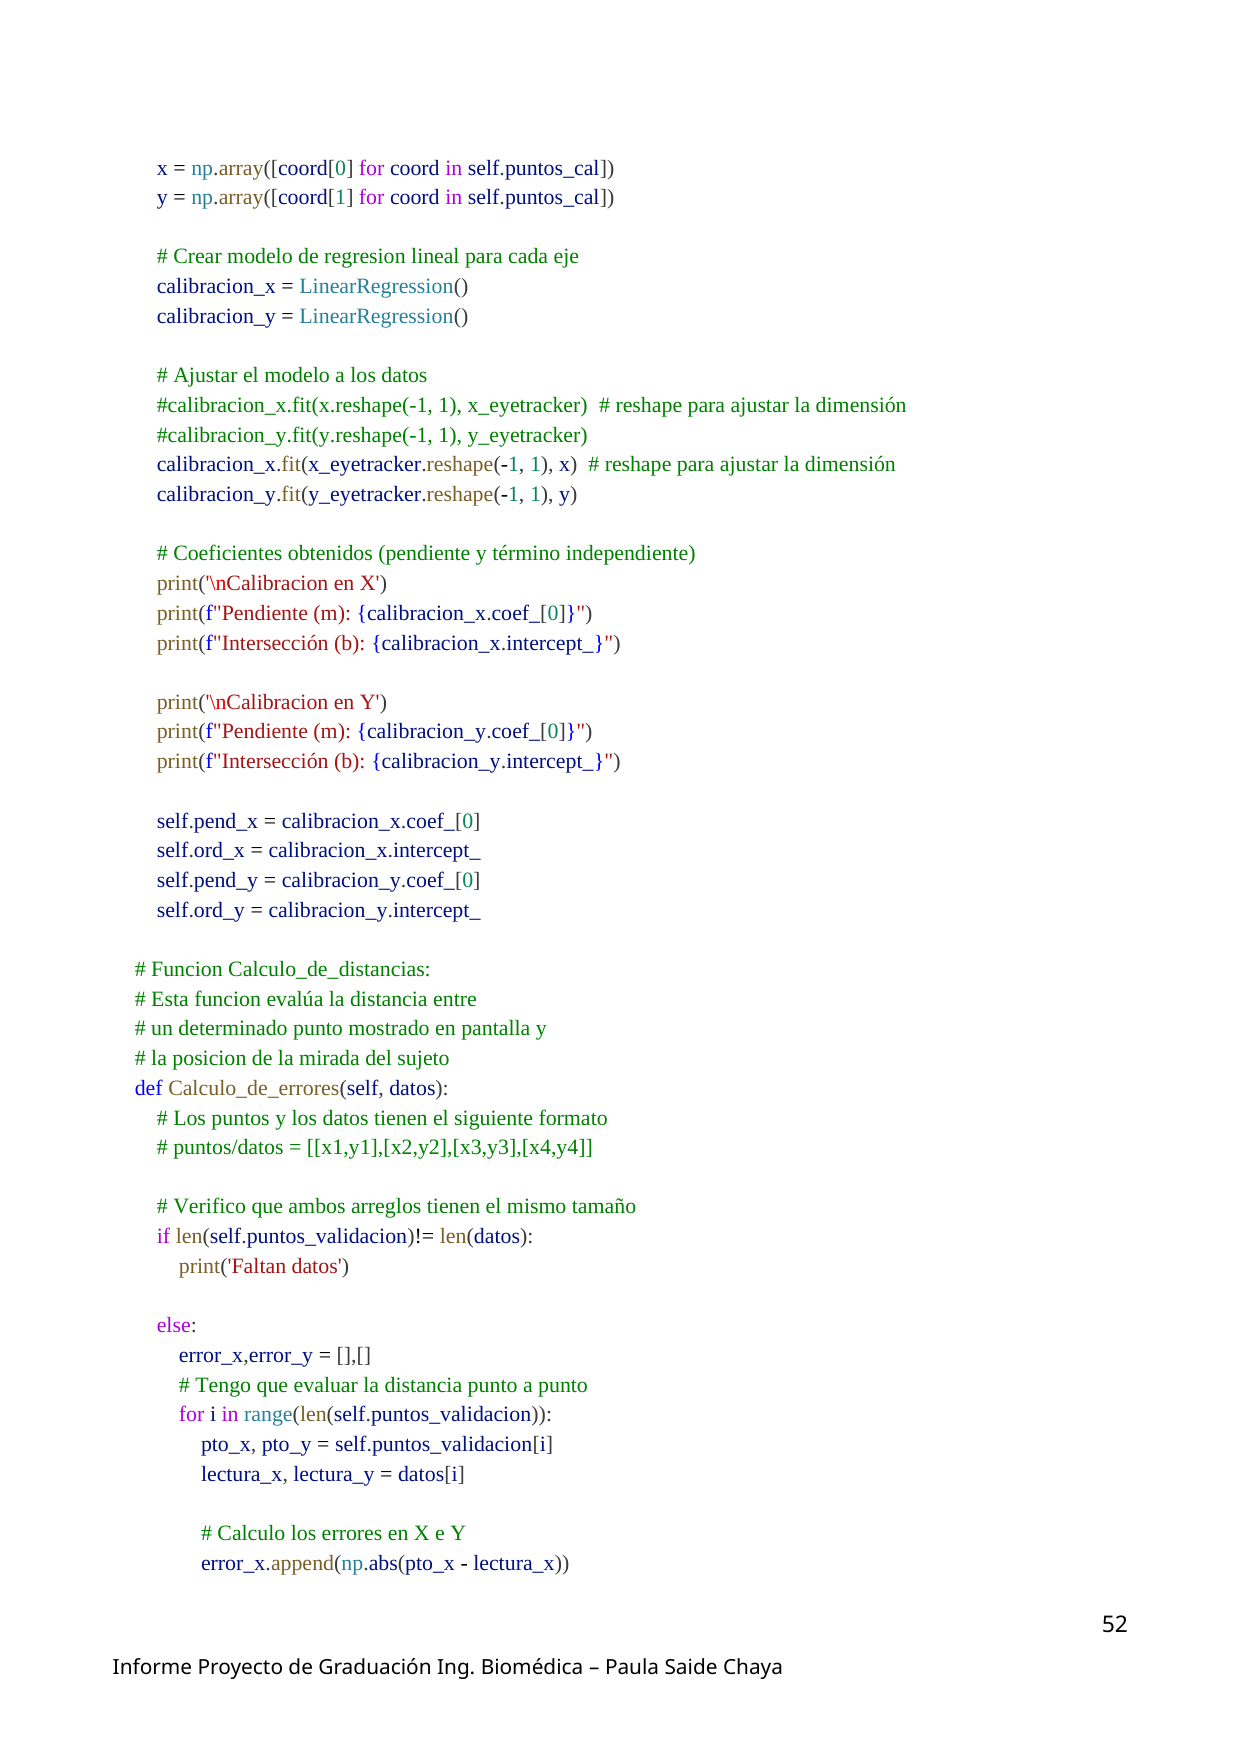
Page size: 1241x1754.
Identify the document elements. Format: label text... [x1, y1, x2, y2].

text print(f"Pendiente (m): {calibracion_y.coef_[0]}") [112, 714, 1128, 744]
text calibracion_x = LinearRegression() [112, 269, 1128, 298]
text # Esta funcion evalúa la distancia entre [112, 981, 1128, 1011]
text print(f"Pendiente (m): {calibracion_x.coef_[0]}") [112, 595, 1128, 625]
text # Los puntos y los datos tienen el siguiente formato [112, 1100, 1128, 1130]
text # Verifico que ambos arreglos tienen el mismo tamaño [112, 1189, 1128, 1219]
text self.pend_y = calibracion_y.coef_[0] [112, 862, 1128, 892]
text if len(self.puntos_validacion)!= len(datos): [112, 1219, 1128, 1248]
text # Ajustar el modelo a los datos [112, 358, 1128, 387]
text self.ord_x = calibracion_x.intercept_ [112, 833, 1128, 862]
text error_x,error_y = [],[] [112, 1337, 1128, 1367]
text else: [112, 1308, 1128, 1337]
text pto_x, pto_y = self.puntos_validacion[i] [112, 1427, 1128, 1456]
text # un determinado punto mostrado en pantalla y [112, 1011, 1128, 1041]
text print(f"Intersección (b): {calibracion_y.intercept_}") [112, 744, 1128, 773]
text y = np.array([coord[1] for coord in self.puntos_cal]) [112, 180, 1128, 209]
text self.pend_x = calibracion_x.coef_[0] [112, 803, 1128, 833]
text # Calculo los errores en X e Y [112, 1516, 1128, 1545]
text x = np.array([coord[0] for coord in self.puntos_cal]) [112, 150, 1128, 180]
text def Calculo_de_errores(self, datos): [112, 1070, 1128, 1100]
text #calibracion_x.fit(x.reshape(-1, 1), x_eyetracker) # reshape para ajustar la dimensión [112, 387, 1128, 417]
text # Crear modelo de regresion lineal para cada eje [112, 239, 1128, 269]
text # puntos/datos = [[x1,y1],[x2,y2],[x3,y3],[x4,y4]] [112, 1130, 1128, 1159]
text # Tengo que evaluar la distancia punto a punto [112, 1367, 1128, 1397]
text print('\nCalibracion en X') [112, 566, 1128, 595]
text # la posicion de la mirada del sujeto [112, 1041, 1128, 1070]
text calibracion_y = LinearRegression() [112, 298, 1128, 328]
text calibracion_y.fit(y_eyetracker.reshape(-1, 1), y) [112, 477, 1128, 506]
text # Funcion Calculo_de_distancias: [112, 952, 1128, 981]
text print('\nCalibracion en Y') [112, 684, 1128, 714]
text self.ord_y = calibracion_y.intercept_ [112, 892, 1128, 922]
text error_x.append(np.abs(pto_x - lectura_x)) [112, 1545, 1128, 1575]
text #calibracion_y.fit(y.reshape(-1, 1), y_eyetracker) [112, 417, 1128, 447]
text lectura_x, lectura_y = datos[i] [112, 1456, 1128, 1486]
text print('Faltan datos') [112, 1248, 1128, 1278]
text print(f"Intersección (b): {calibracion_x.intercept_}") [112, 625, 1128, 655]
text calibracion_x.fit(x_eyetracker.reshape(-1, 1), x) # reshape para ajustar la dimensión [112, 447, 1128, 477]
text for i in range(len(self.puntos_validacion)): [112, 1397, 1128, 1427]
text # Coeficientes obtenidos (pendiente y término independiente) [112, 536, 1128, 566]
